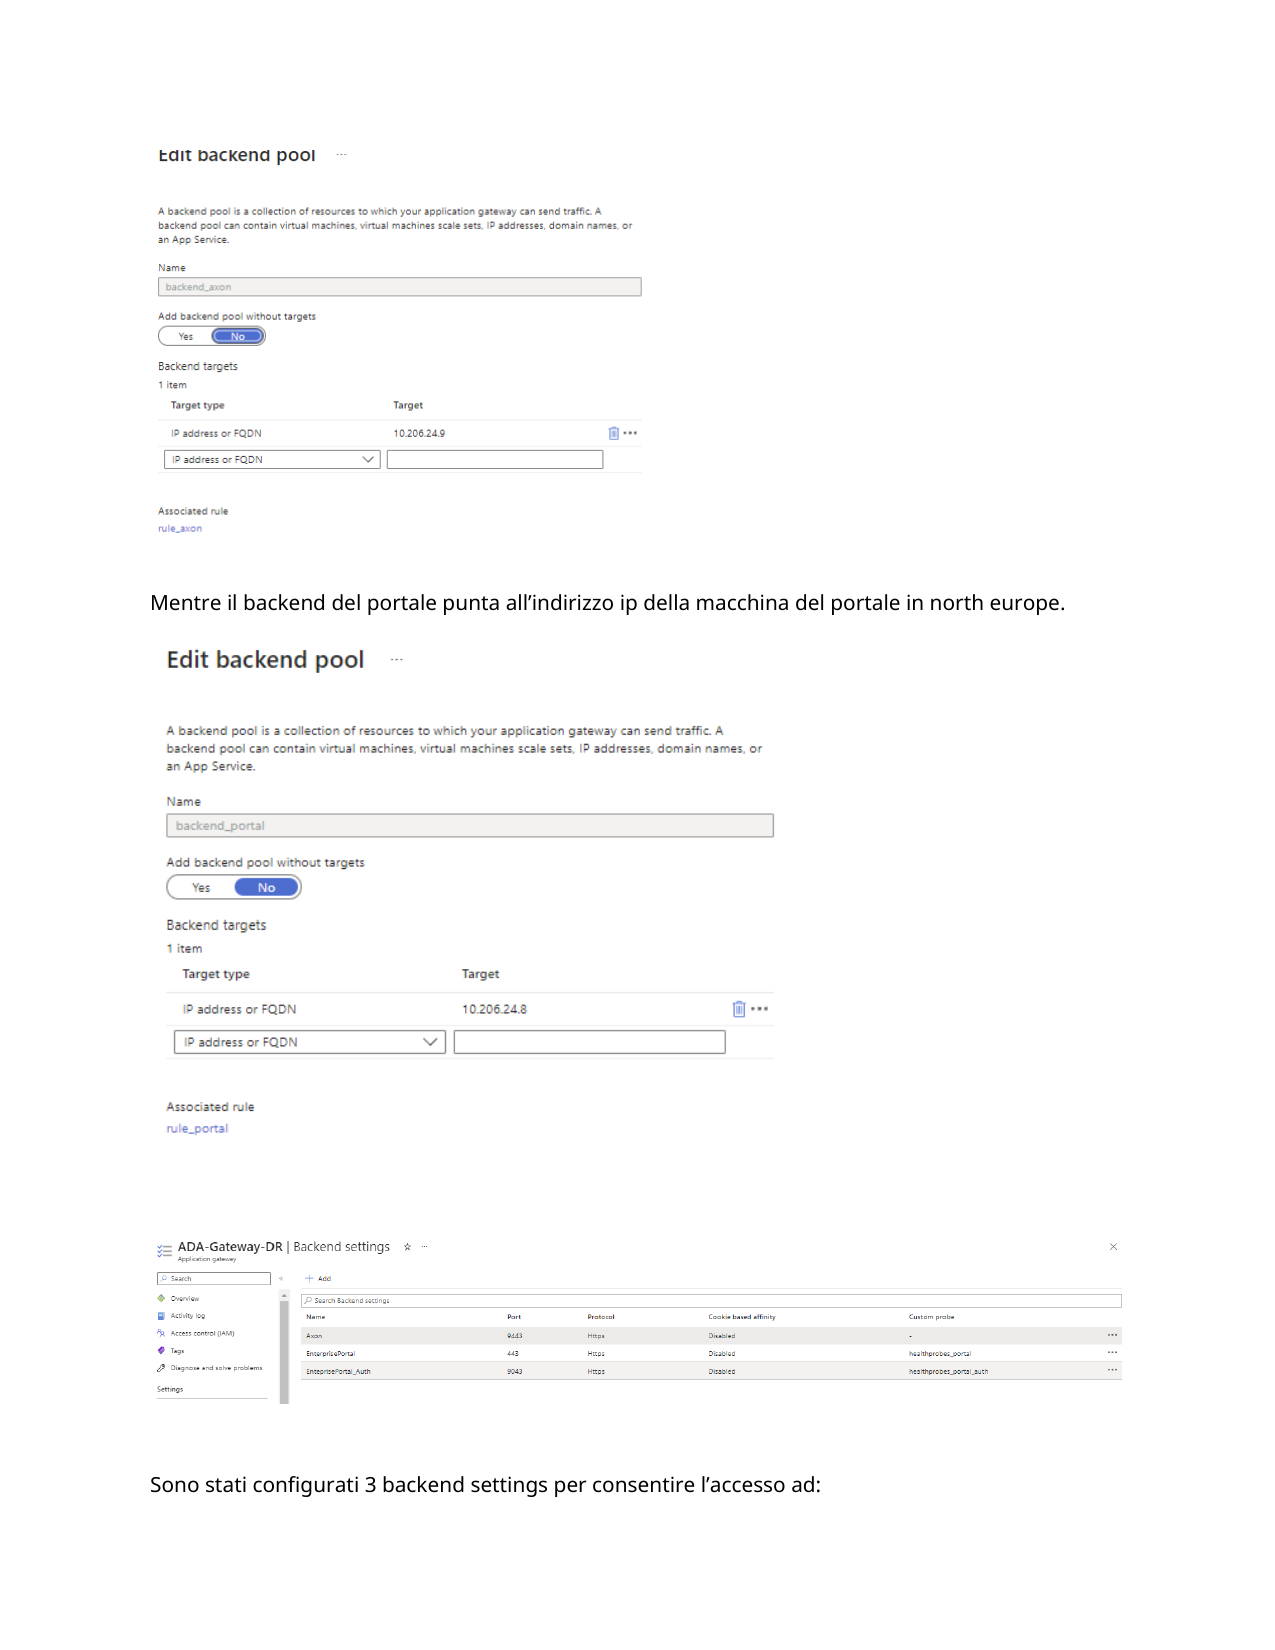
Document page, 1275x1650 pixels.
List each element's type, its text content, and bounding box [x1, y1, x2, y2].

picture [150, 635, 802, 1215]
picture [150, 150, 680, 569]
picture [150, 1233, 1125, 1404]
text Sono stati configurati 3 backend settings per consentire l’accesso ad: [150, 1470, 1125, 1498]
text Mentre il backend del portale punta all’indirizzo ip della macchina del portale in north europe. [150, 588, 1125, 616]
